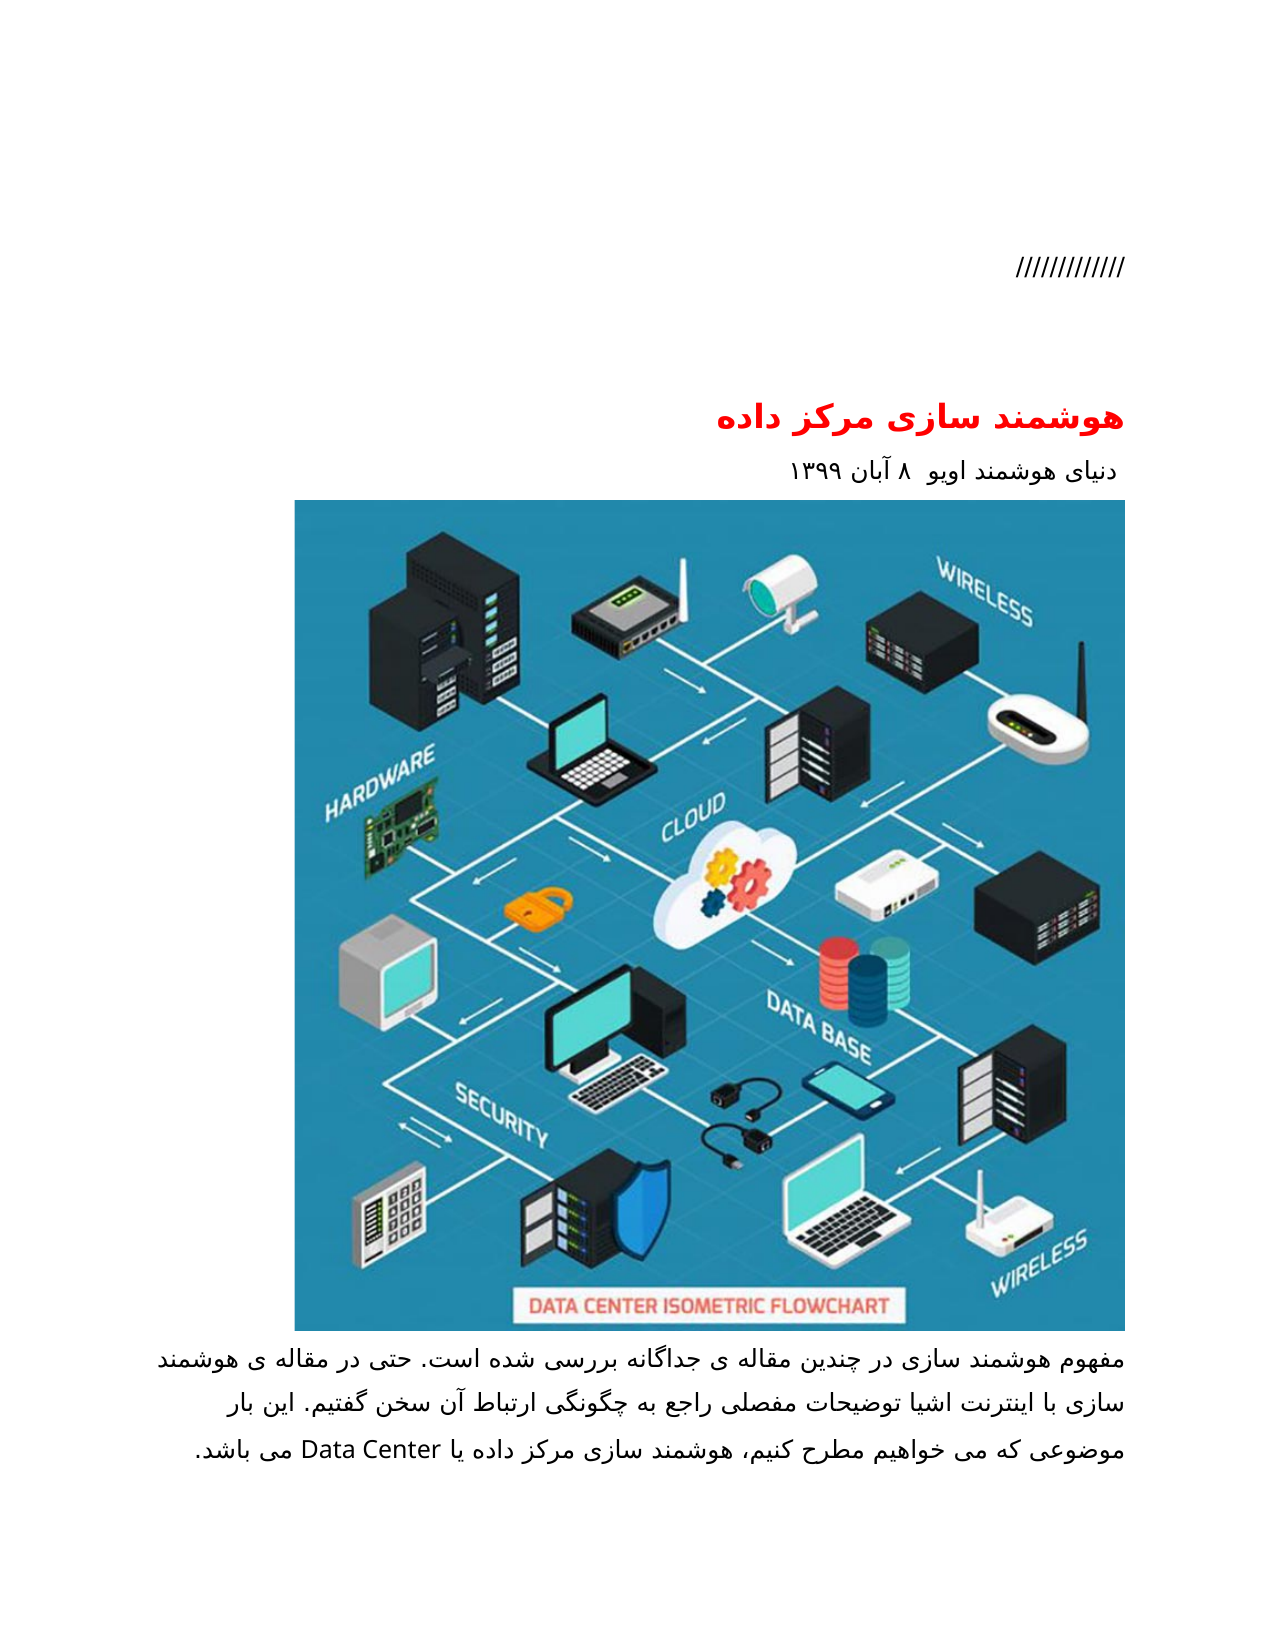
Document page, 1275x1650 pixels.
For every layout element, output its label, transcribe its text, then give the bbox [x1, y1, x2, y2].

text دنیای هوشمند اویو ۸ آبان ۱۳۹۹ [150, 456, 1125, 485]
text ///////////// [150, 252, 1125, 281]
picture [294, 500, 1125, 1331]
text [150, 1344, 1125, 1466]
text هوشمند سازی مرکز داده [150, 398, 1125, 437]
